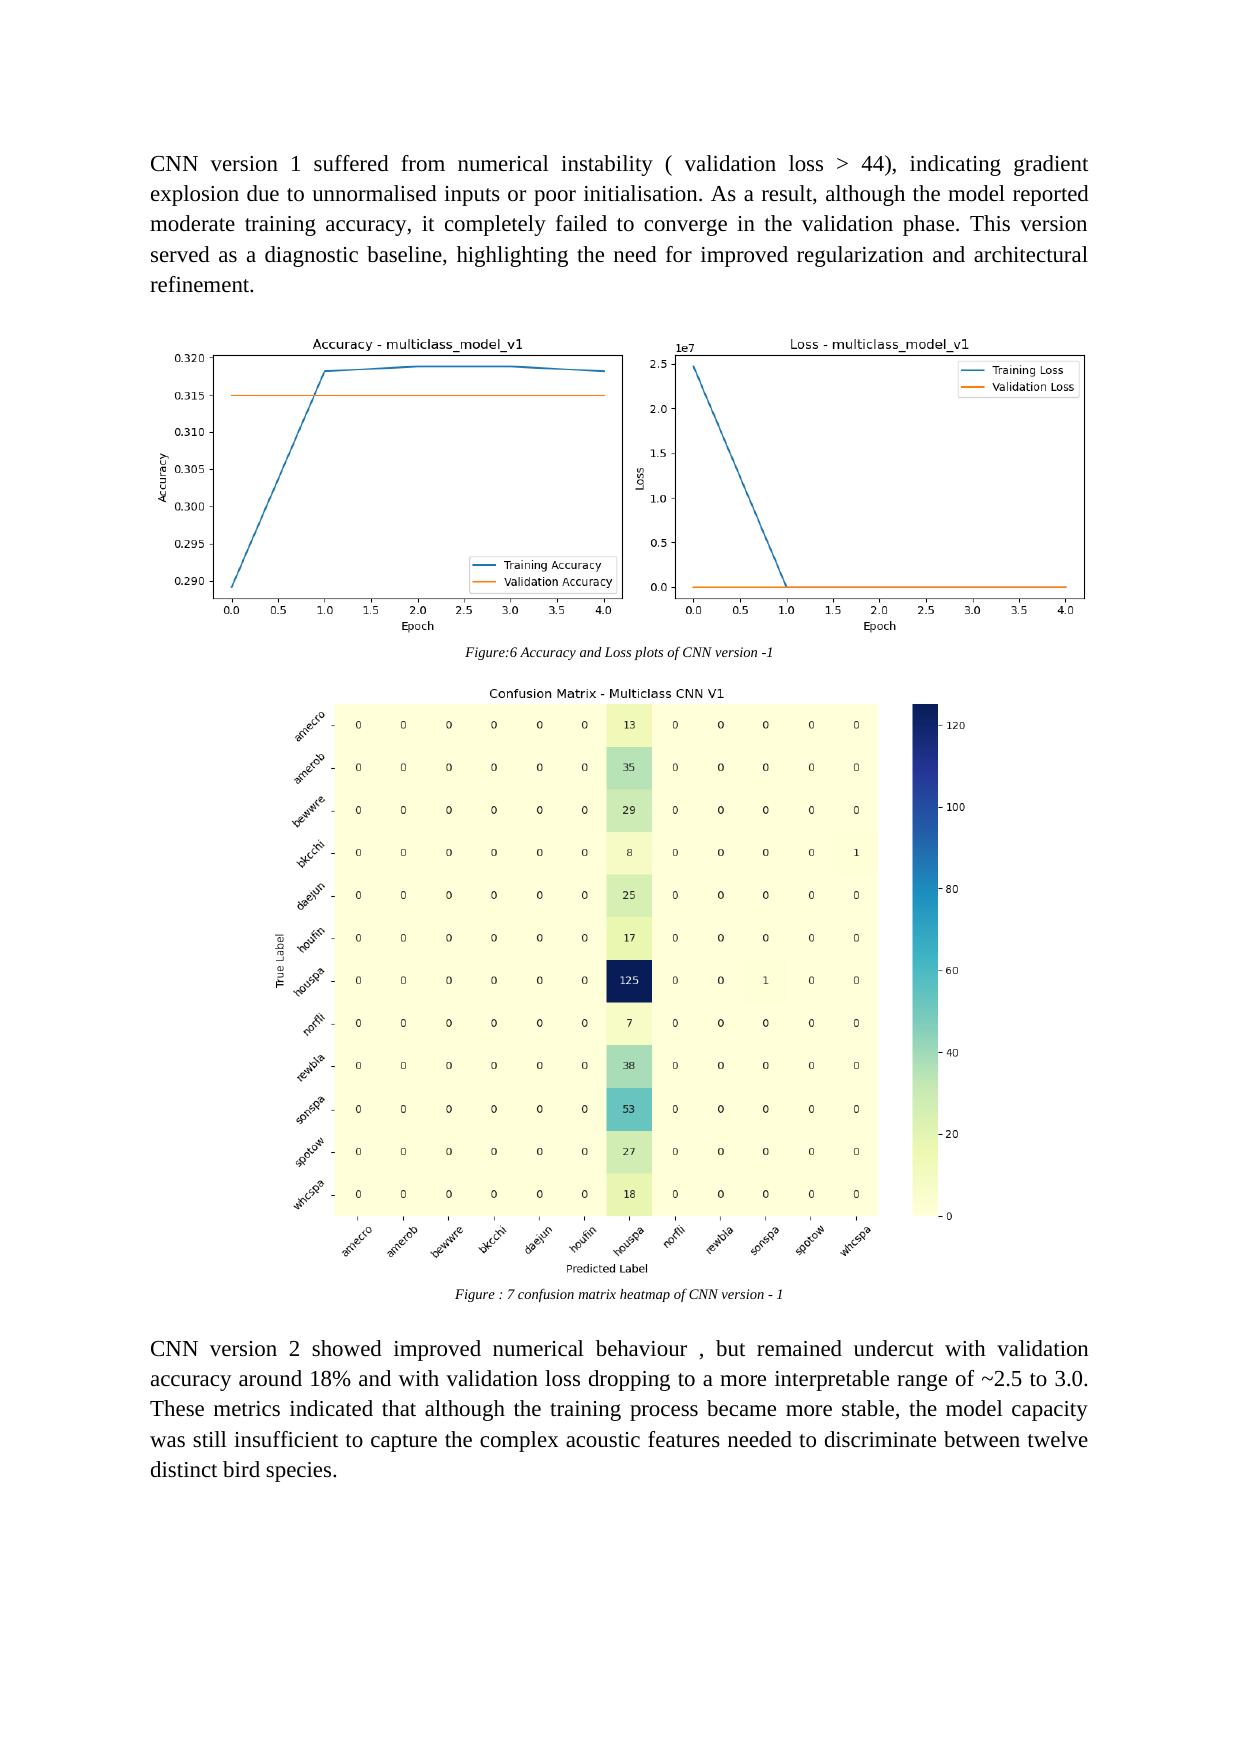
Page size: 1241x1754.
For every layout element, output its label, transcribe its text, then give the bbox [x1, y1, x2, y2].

text CNN version 1 suffered from numerical instability ( validation loss > 44), indicating gradient explosion due to unnormalised inputs or poor initialisation. As a result, although the model reported moderate training accuracy, it completely failed to converge in the validation phase. This version served as a diagnostic baseline, highlighting the need for improved regularization and architectural refinement. [150, 150, 1090, 297]
text Figure:6 Accuracy and Loss plots of CNN version -1 [150, 643, 1090, 660]
text CNN version 2 showed improved numerical behaviour , but remained undercut with validation accuracy around 18% and with validation loss dropping to a more interpretable range of ~2.5 to 3.0. These metrics indicated that although the training process became more stable, the model capacity was still insufficient to capture the complex acoustic features needed to discriminate between twelve distinct bird species. [150, 1335, 1090, 1482]
picture [268, 682, 973, 1282]
picture [150, 331, 1091, 640]
text Figure : 7 confusion matrix heatmap of CNN version - 1 [150, 1286, 1090, 1302]
